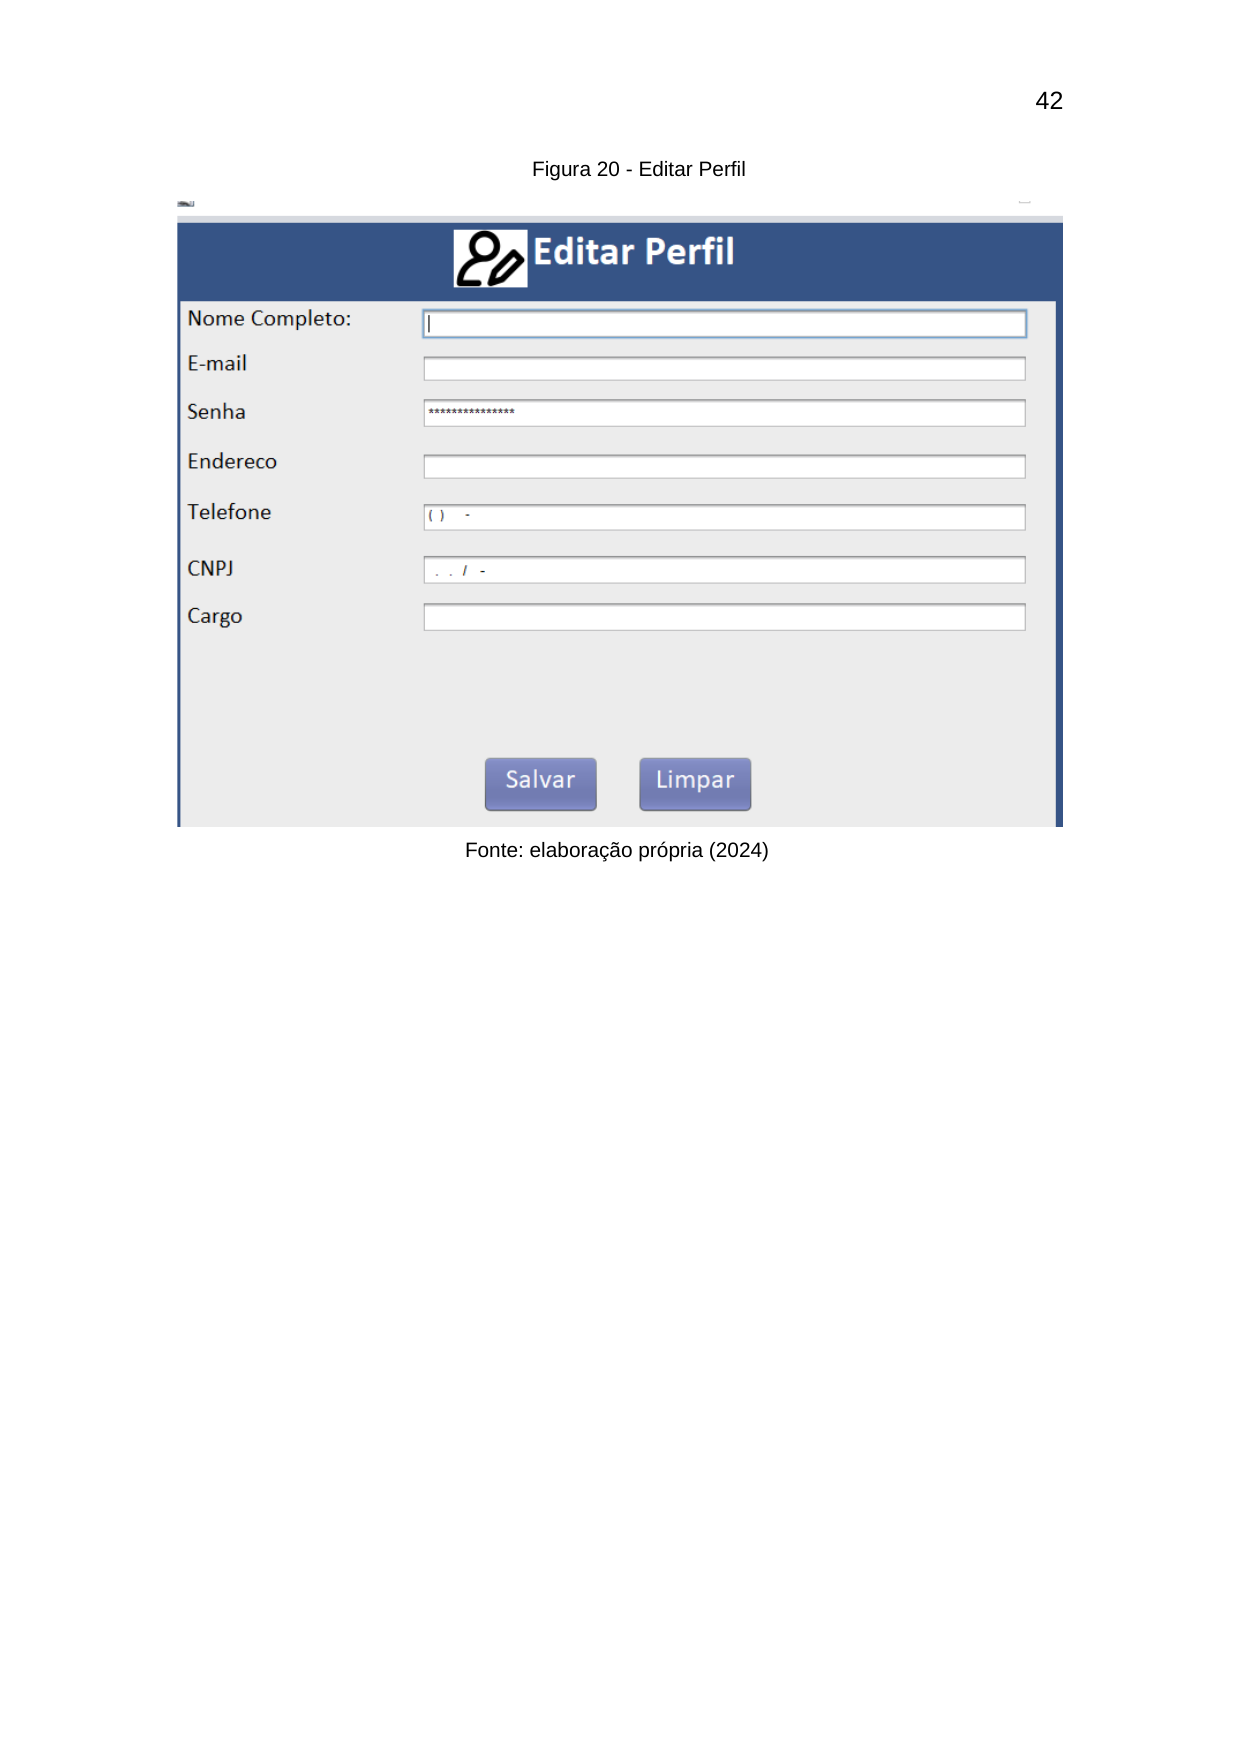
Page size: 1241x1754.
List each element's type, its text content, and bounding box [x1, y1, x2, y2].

picture [177, 201, 1063, 827]
text Figura 20 - Editar Perfil [177, 156, 1063, 180]
